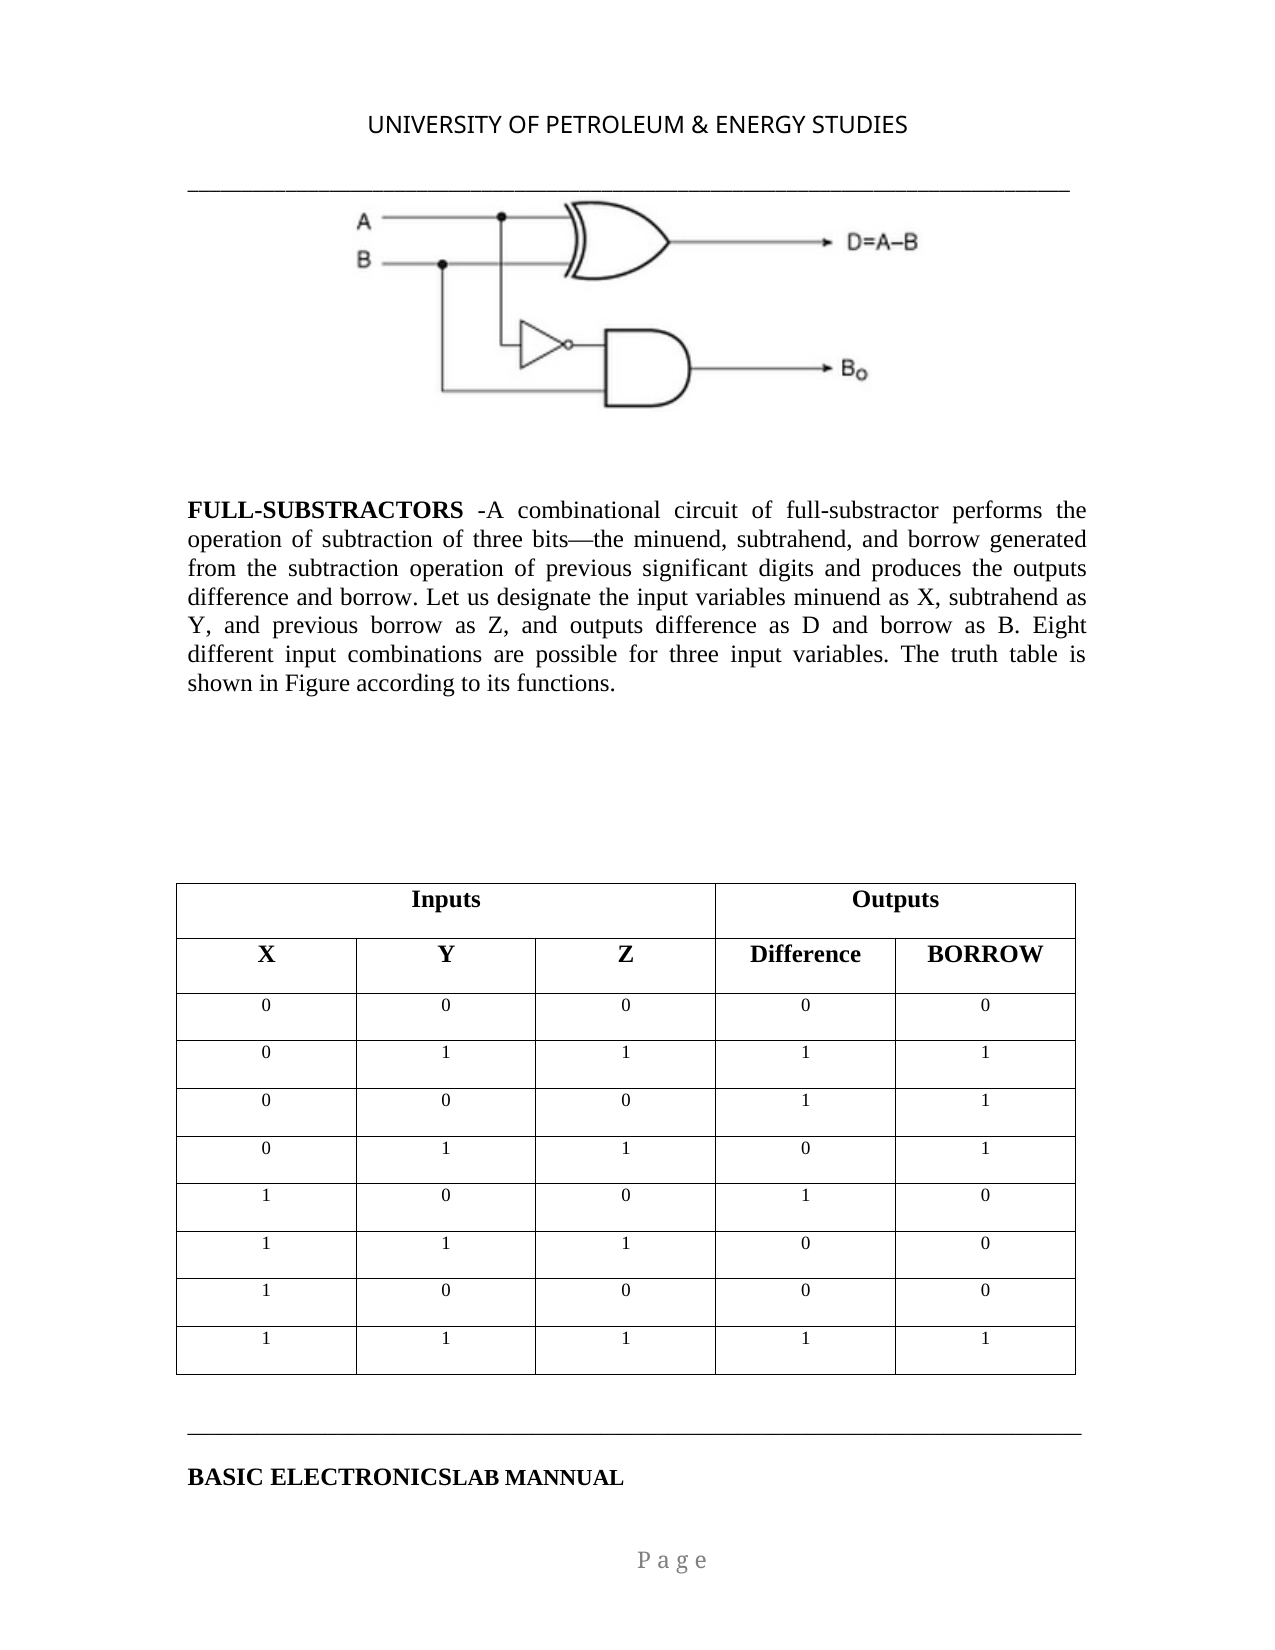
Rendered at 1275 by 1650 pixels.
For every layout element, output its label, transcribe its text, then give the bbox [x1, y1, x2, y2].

table_cell 0 [357, 994, 535, 1040]
table_cell 1 [896, 1137, 1075, 1183]
table_cell 1 [177, 1327, 356, 1373]
table_cell 0 [896, 1279, 1075, 1326]
table_cell 0 [177, 1089, 356, 1136]
table_cell Difference [716, 939, 895, 993]
table_cell 0 [536, 1089, 715, 1136]
table_cell 1 [357, 1327, 535, 1373]
table_cell 1 [357, 1232, 535, 1278]
table_cell Z [536, 939, 715, 993]
table_cell 1 [716, 1327, 895, 1373]
picture [351, 195, 924, 412]
table_cell 1 [536, 1041, 715, 1088]
table_cell 1 [896, 1327, 1075, 1373]
text FULL-SUBSTRACTORS -A combinational circuit of full-substractor performs the operation of subtraction of three bits—the minuend, subtrahend, and borrow generated from the subtraction operation of previous significant digits and produces the outputs difference and borrow. Let us designate the input variables minuend as X, subtrahend as Y, and previous borrow as Z, and outputs difference as D and borrow as B. Eight different input combinations are possible for three input variables. The truth table is shown in Figure according to its functions. [187, 496, 1087, 697]
table_cell 0 [896, 994, 1075, 1040]
table_cell 0 [716, 1279, 895, 1326]
table_cell 0 [536, 1279, 715, 1326]
table_cell 0 [716, 1232, 895, 1278]
table_header Outputs [716, 884, 1075, 938]
table_cell 1 [177, 1184, 356, 1231]
table_cell X [177, 939, 356, 993]
table_cell 0 [177, 994, 356, 1040]
table_cell 1 [716, 1089, 895, 1136]
table_cell 1 [536, 1232, 715, 1278]
table_cell 1 [177, 1232, 356, 1278]
table_cell 0 [536, 1184, 715, 1231]
table_cell 1 [716, 1041, 895, 1088]
table_cell 0 [716, 994, 895, 1040]
table_cell 1 [536, 1137, 715, 1183]
table_cell 0 [357, 1184, 535, 1231]
table_cell 1 [357, 1137, 535, 1183]
table_cell 0 [716, 1137, 895, 1183]
table_cell 0 [896, 1184, 1075, 1231]
table_cell 0 [896, 1232, 1075, 1278]
table_cell 1 [896, 1041, 1075, 1088]
table_cell 1 [536, 1327, 715, 1373]
table_cell 0 [357, 1089, 535, 1136]
table_cell 1 [896, 1089, 1075, 1136]
table_cell 0 [177, 1137, 356, 1183]
table_cell 0 [357, 1279, 535, 1326]
table_cell Y [357, 939, 535, 993]
table_cell 1 [177, 1279, 356, 1326]
table_cell BORROW [896, 939, 1075, 993]
table_cell 0 [177, 1041, 356, 1088]
table_cell 1 [716, 1184, 895, 1231]
table_cell 1 [357, 1041, 535, 1088]
table_header Inputs [177, 884, 715, 938]
table_cell 0 [536, 994, 715, 1040]
